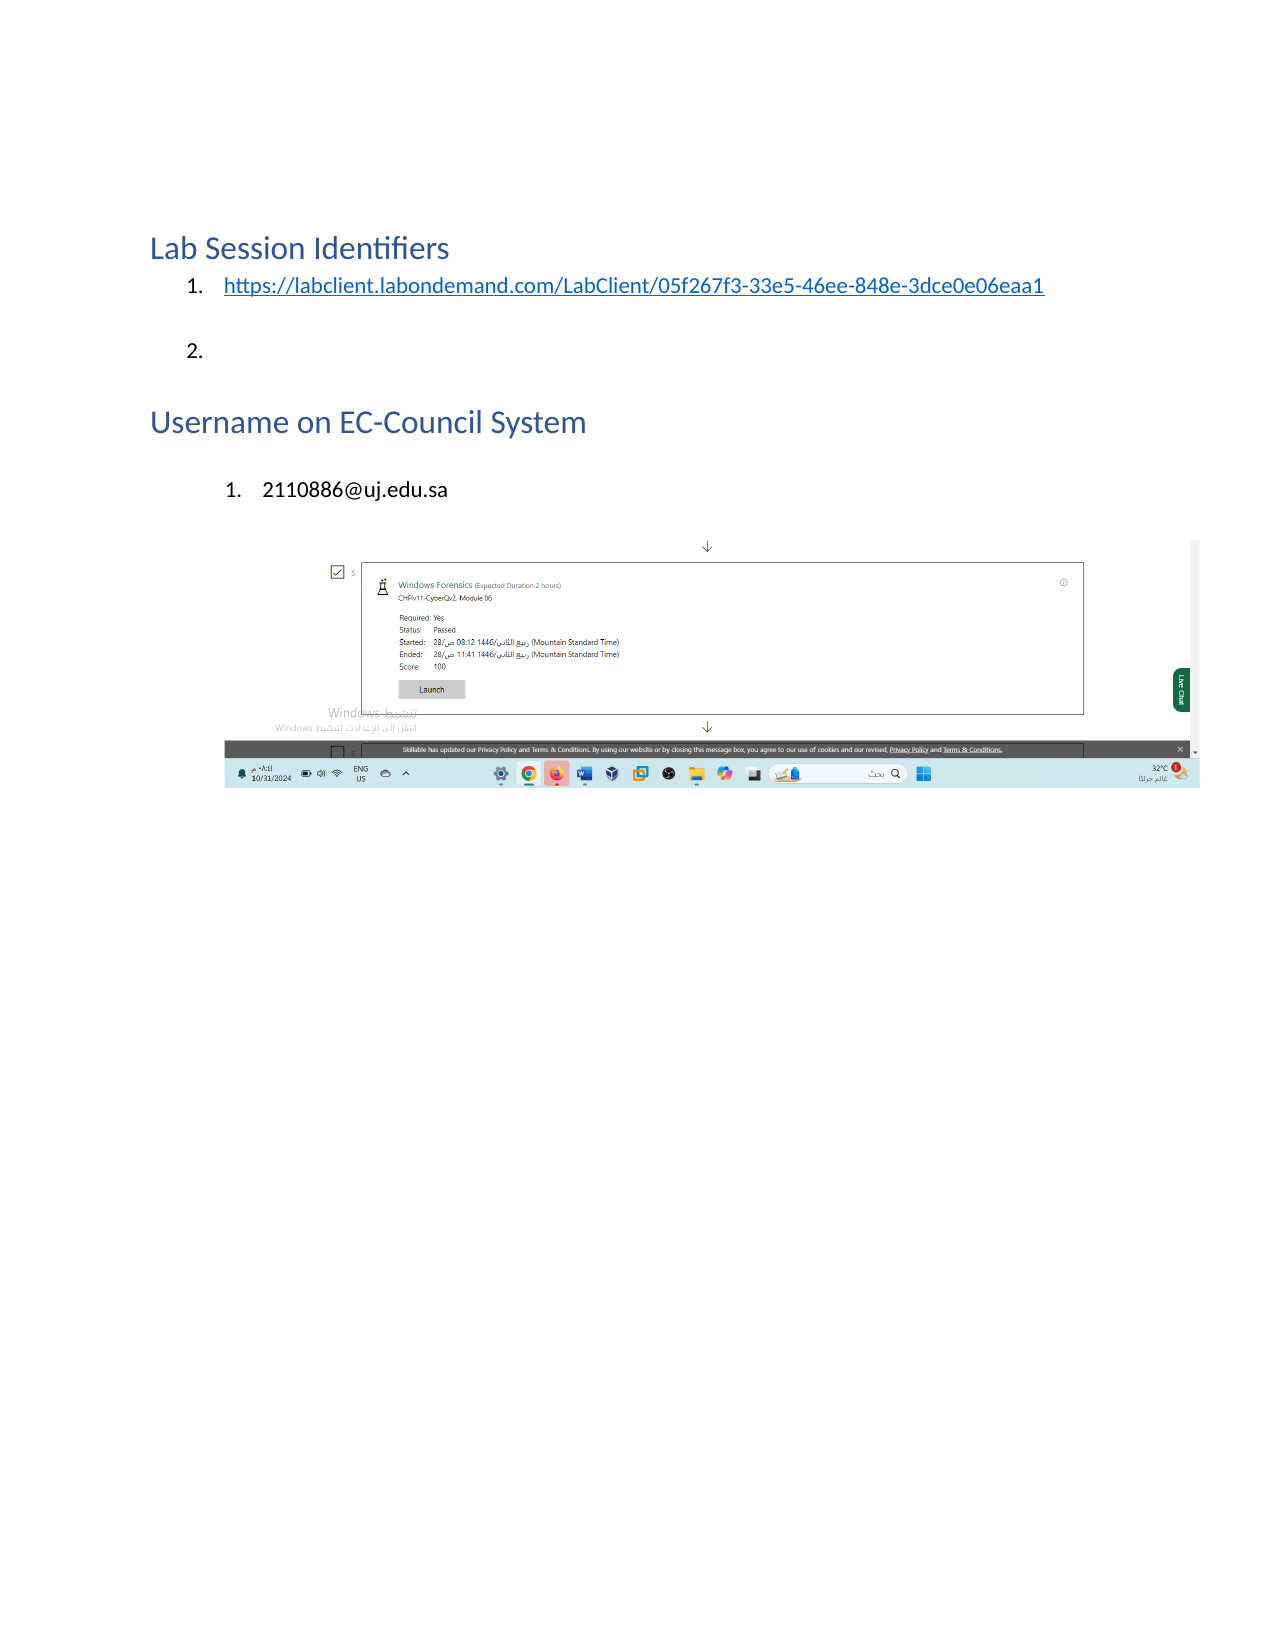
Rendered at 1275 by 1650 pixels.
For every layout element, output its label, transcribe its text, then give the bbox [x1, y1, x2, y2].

text Username on EC-Council System [150, 401, 1125, 442]
list https://labclient.labondemand.com/LabClient/05f267f3-33e5-46ee-848e-3dce0e06eaa1 [186, 271, 1125, 299]
list 2110886@uj.edu.sa [224, 475, 1126, 503]
text Lab Session Identifiers [150, 227, 1125, 268]
picture [224, 540, 1200, 788]
